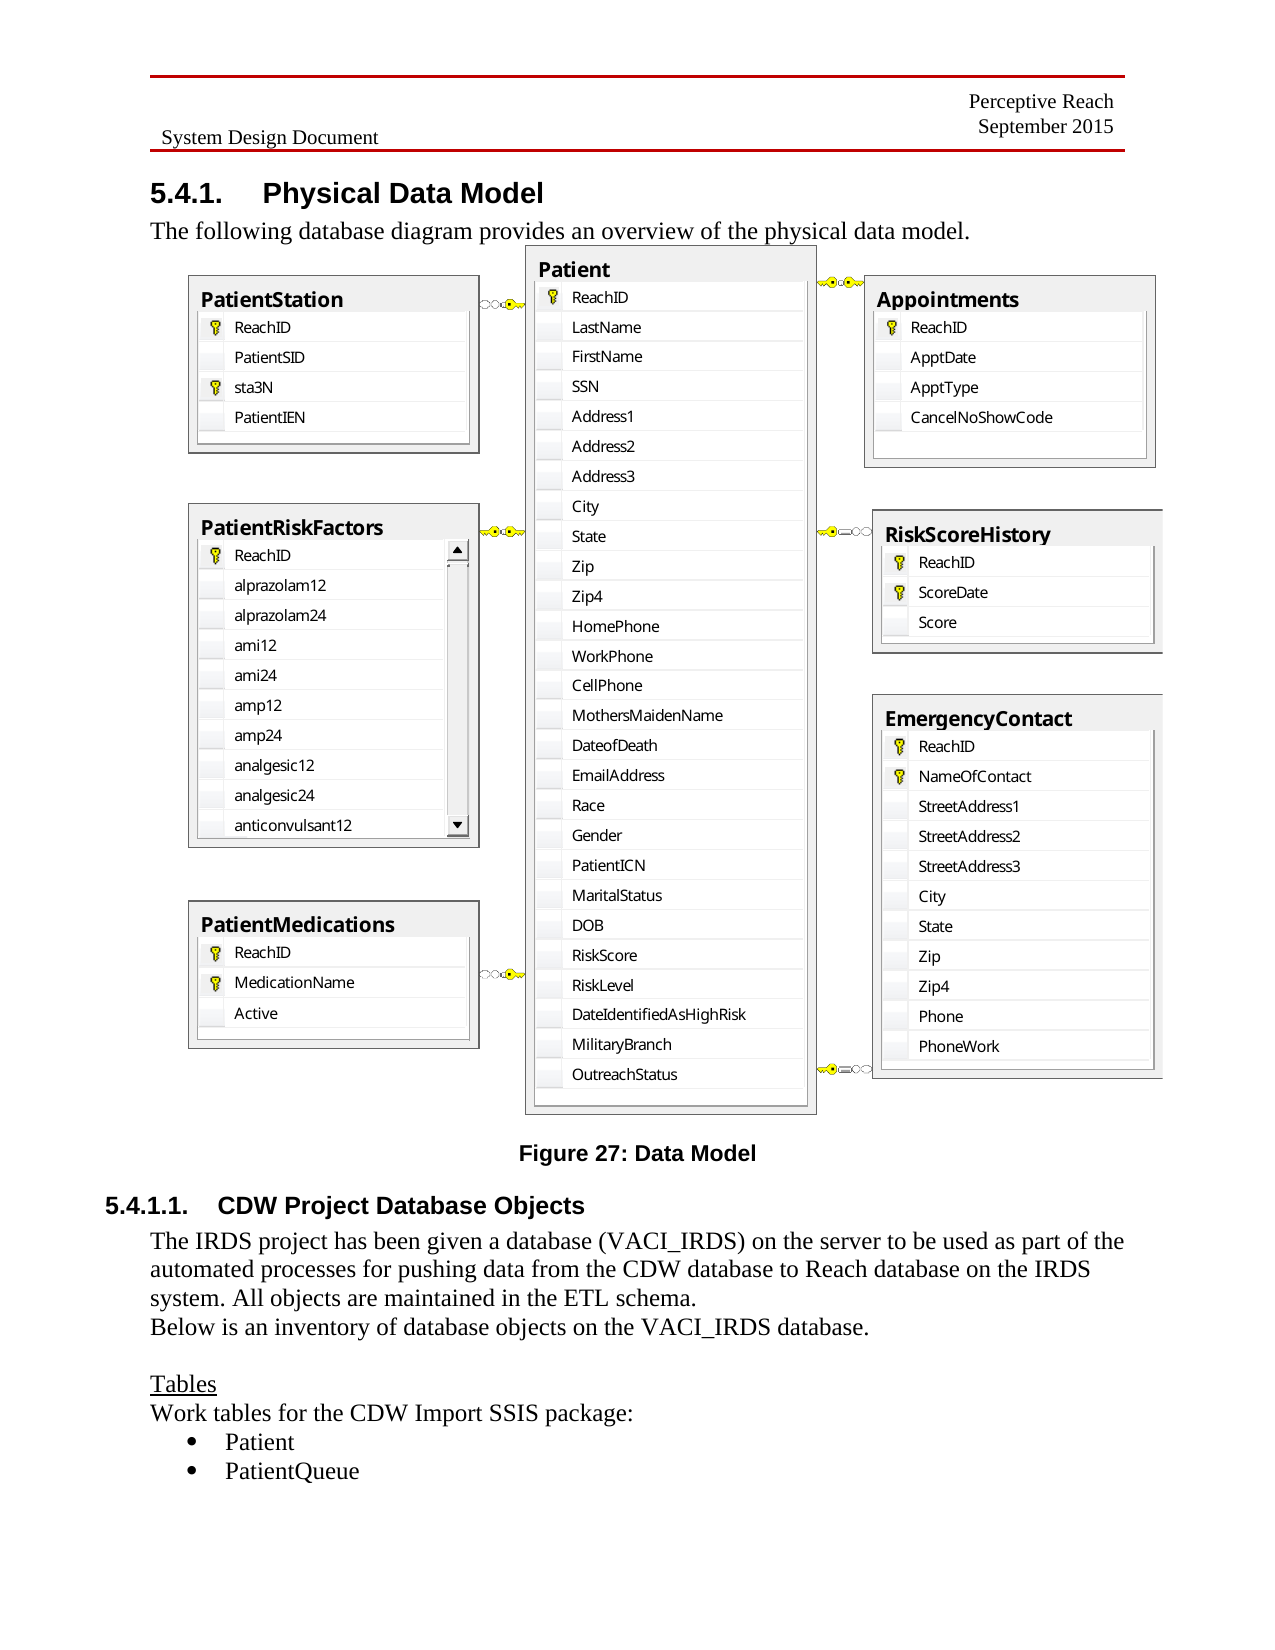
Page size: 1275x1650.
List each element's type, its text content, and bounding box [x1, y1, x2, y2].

text Work tables for the CDW Import SSIS package: [150, 1398, 1125, 1427]
subtitle Physical Data Model [150, 176, 1125, 210]
subtitle CDW Project Database Objects [105, 1191, 1125, 1219]
list PatientQueue [187, 1456, 1125, 1484]
text The IRDS project has been given a database (VACI_IRDS) on the server to be used as part of the automated processes for pushing data from the CDW database to Reach database on the IRDS system. All objects are maintained in the ETL schema. [150, 1226, 1125, 1312]
text The following database diagram provides an overview of the physical data model. [150, 216, 1125, 245]
list Patient [187, 1427, 1125, 1456]
text Below is an inventory of database objects on the VACI_IRDS database. [150, 1312, 1125, 1341]
text Tables [150, 1369, 1125, 1398]
